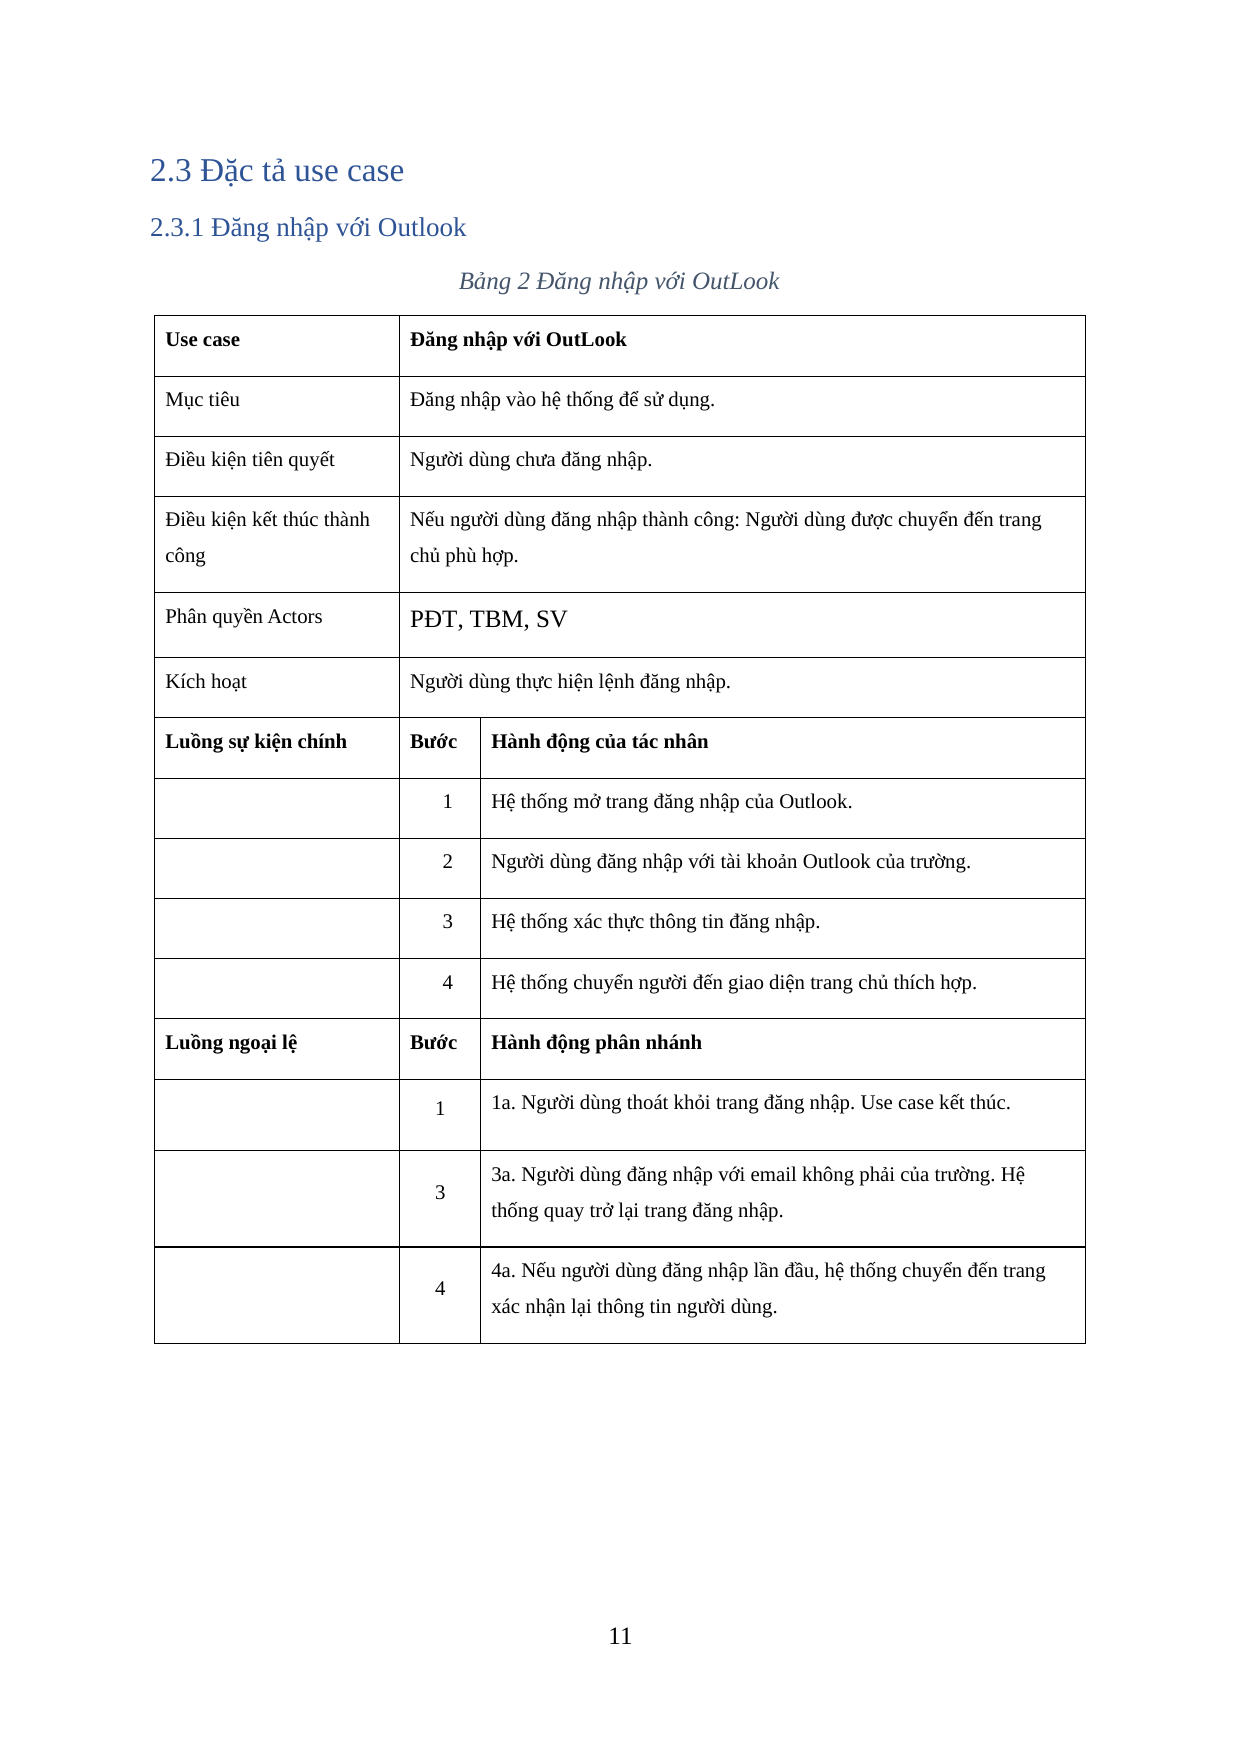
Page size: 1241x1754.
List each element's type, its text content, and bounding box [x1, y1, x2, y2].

table_cell [155, 1080, 399, 1150]
subtitle 2.3.1 Đăng nhập với Outlook [150, 211, 1090, 242]
table_header Use case [155, 316, 399, 376]
table_cell Người dùng đăng nhập với tài khoản Outlook của trường. [481, 839, 1085, 898]
table_cell [400, 899, 480, 958]
table_cell [155, 839, 399, 898]
table_cell PĐT, TBM, SV [400, 593, 1085, 657]
table_cell Bước [400, 718, 480, 777]
table_cell 4a. Nếu người dùng đăng nhập lần đầu, hệ thống chuyển đến trang xác nhận lại thông tin người dùng. [481, 1248, 1085, 1343]
table_cell [155, 1248, 399, 1343]
table_cell 3 [400, 1151, 480, 1246]
table_cell Phân quyền Actors [155, 593, 399, 657]
table_cell Hệ thống xác thực thông tin đăng nhập. [481, 899, 1085, 958]
table_cell Điều kiện kết thúc thành công [155, 497, 399, 592]
table_cell Hệ thống mở trang đăng nhập của Outlook. [481, 779, 1085, 838]
table_cell Người dùng chưa đăng nhập. [400, 437, 1085, 496]
table_cell [155, 1151, 399, 1246]
text Bảng 2 Đăng nhập với OutLook [150, 266, 1090, 294]
subtitle 2.3 Đặc tả use case [150, 150, 1090, 188]
table_cell [400, 959, 480, 1018]
table_cell 1 [400, 1080, 480, 1150]
table_cell Hành động của tác nhân [481, 718, 1085, 777]
table_cell Điều kiện tiên quyết [155, 437, 399, 496]
table_cell [155, 779, 399, 838]
table_cell Nếu người dùng đăng nhập thành công: Người dùng được chuyển đến trang chủ phù hợp. [400, 497, 1085, 592]
table_cell [155, 899, 399, 958]
table_cell Luồng sự kiện chính [155, 718, 399, 777]
table_cell Hệ thống chuyển người đến giao diện trang chủ thích hợp. [481, 959, 1085, 1018]
table_cell 1a. Người dùng thoát khỏi trang đăng nhập. Use case kết thúc. [481, 1080, 1085, 1150]
table_cell Kích hoạt [155, 658, 399, 717]
table_cell Luồng ngoại lệ [155, 1019, 399, 1078]
table_cell 3a. Người dùng đăng nhập với email không phải của trường. Hệ thống quay trở lại trang đăng nhập. [481, 1151, 1085, 1246]
table_header Đăng nhập với OutLook [400, 316, 1085, 376]
table_cell [155, 959, 399, 1018]
table_cell Bước [400, 1019, 480, 1078]
table_cell [400, 779, 480, 838]
table_cell 4 [400, 1248, 480, 1343]
table_cell Hành động phân nhánh [481, 1019, 1085, 1078]
table_cell Đăng nhập vào hệ thống để sử dụng. [400, 377, 1085, 436]
table_cell Mục tiêu [155, 377, 399, 436]
table_cell Người dùng thực hiện lệnh đăng nhập. [400, 658, 1085, 717]
table_cell [400, 839, 480, 898]
